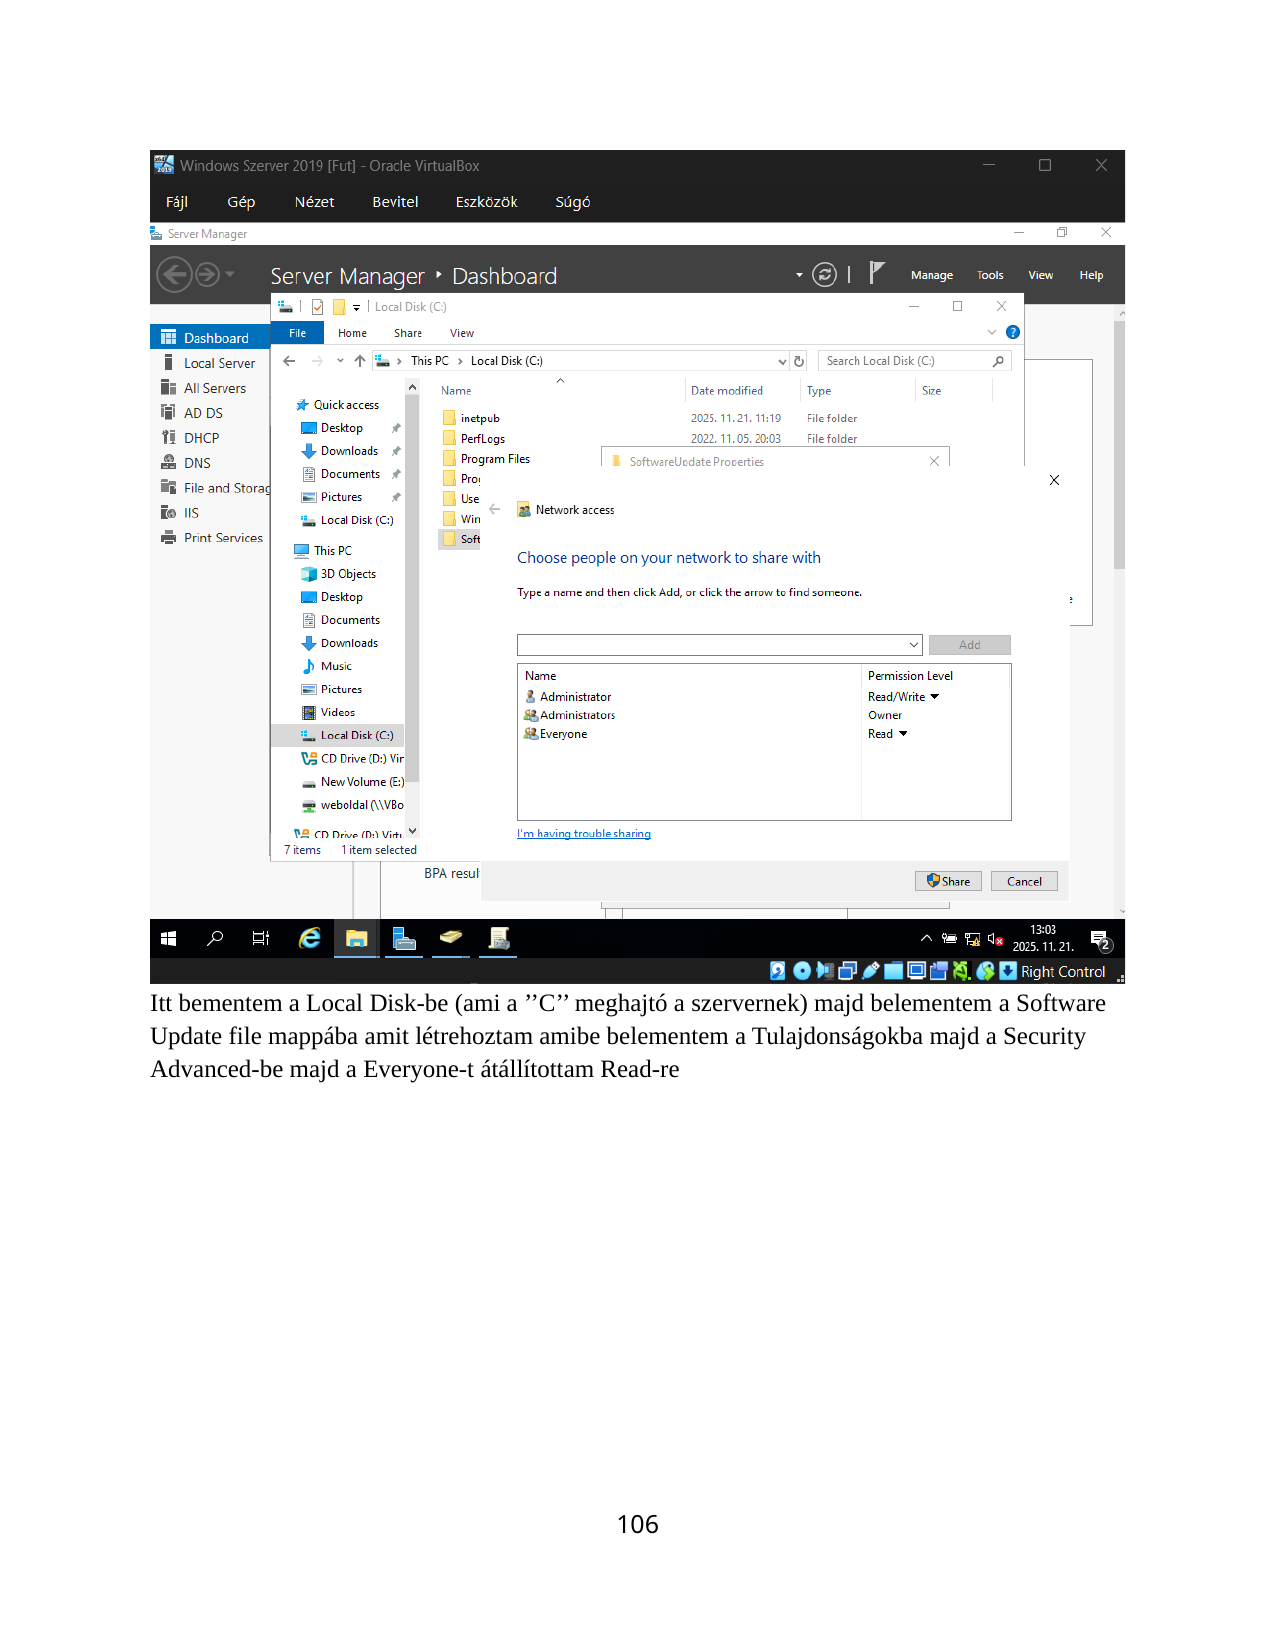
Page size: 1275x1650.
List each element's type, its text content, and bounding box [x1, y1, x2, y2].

text Itt hozzáadtam a letöltött msi file-t a szerverben lévő ’’C’’ meghajtójábanItt bementem a Local Disk-be (ami a ’’C’’ meghajtó a szervernek) majd belementem a Software Update file mappába amit létrehoztam amibe belementem a Tulajdonságokba majd a Security Advanced-be majd a Everyone-t átállítottam Read-re [150, 984, 1125, 1083]
picture [150, 150, 1125, 984]
